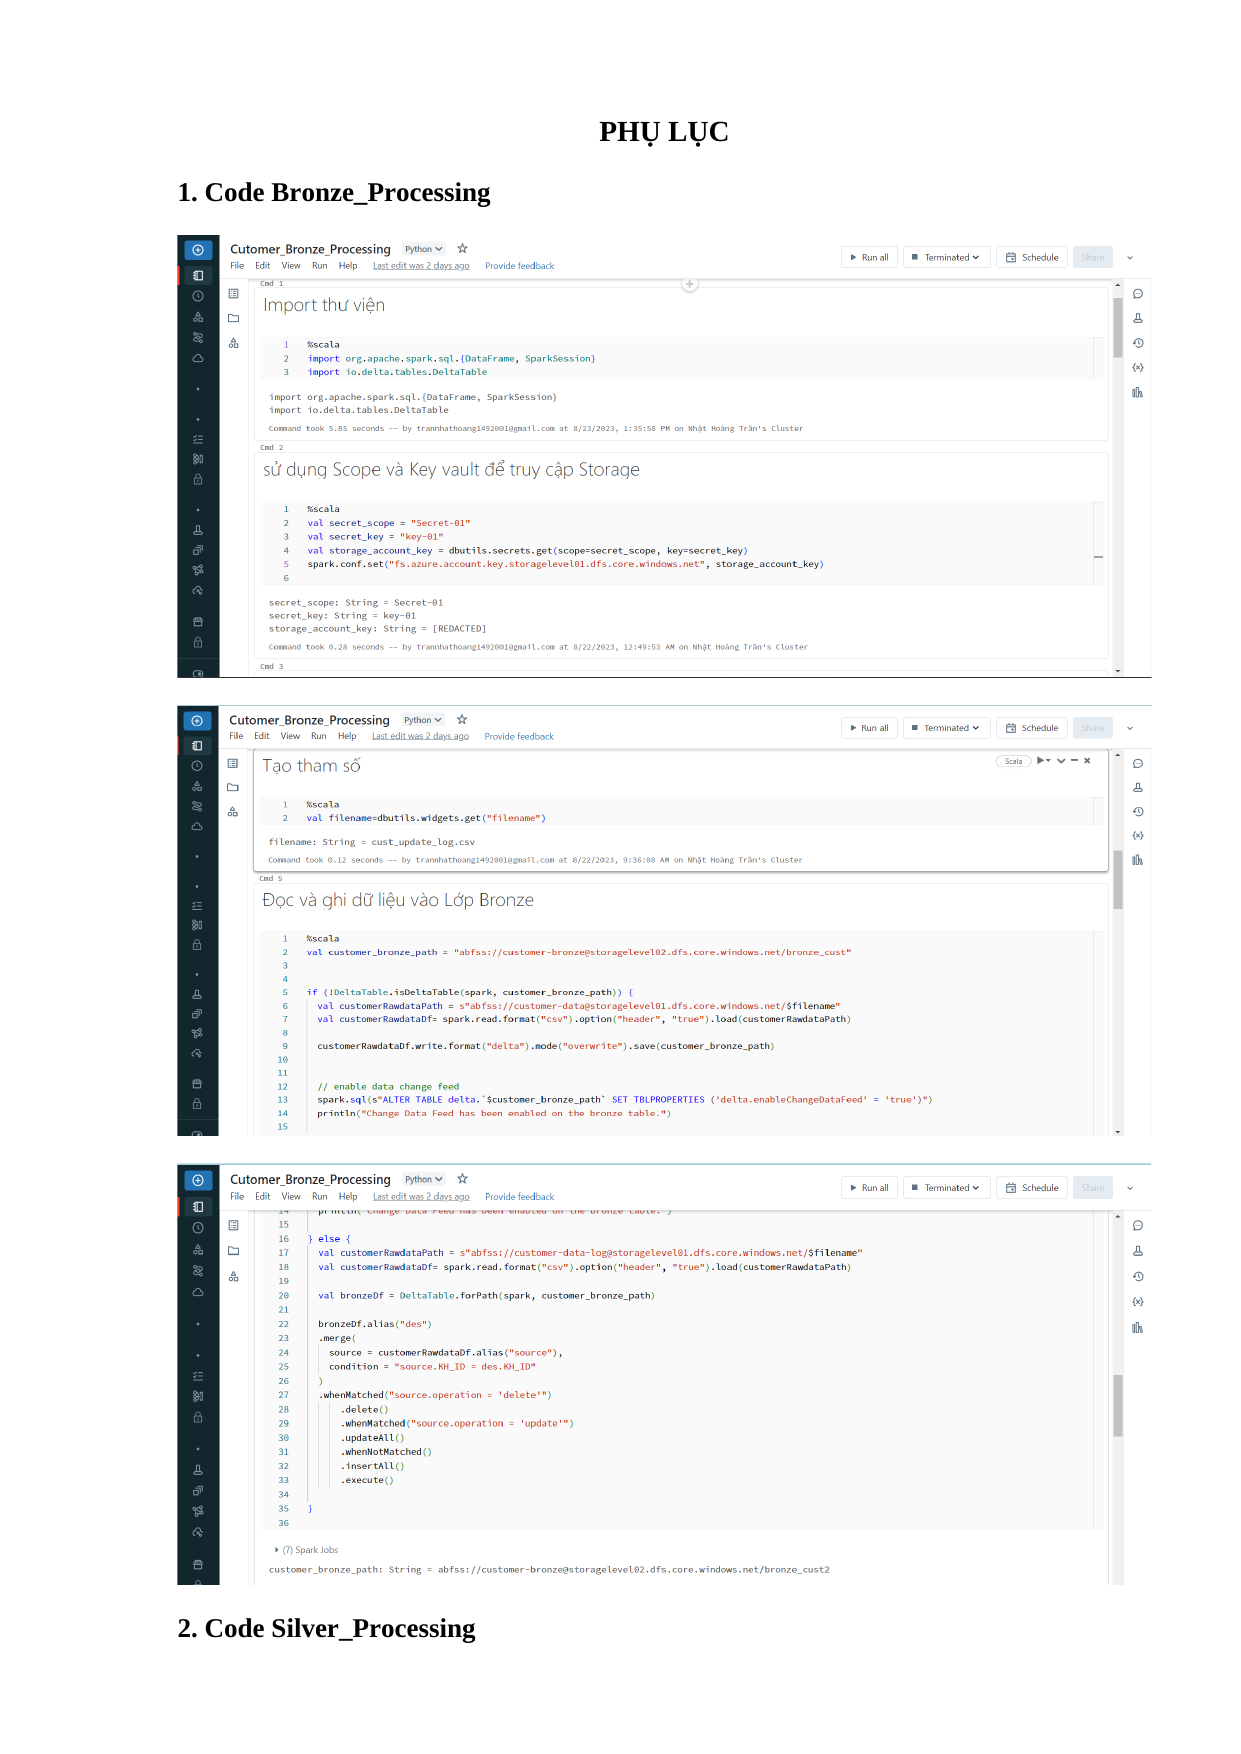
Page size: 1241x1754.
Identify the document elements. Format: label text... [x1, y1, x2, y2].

picture [177, 705, 1152, 1136]
subtitle PHỤ LỤC [177, 114, 1152, 147]
text 2. Code Silver_Processing [177, 1612, 1152, 1643]
text 1. Code Bronze_Processing [177, 176, 1152, 208]
picture [177, 1163, 1152, 1585]
picture [177, 235, 1152, 678]
